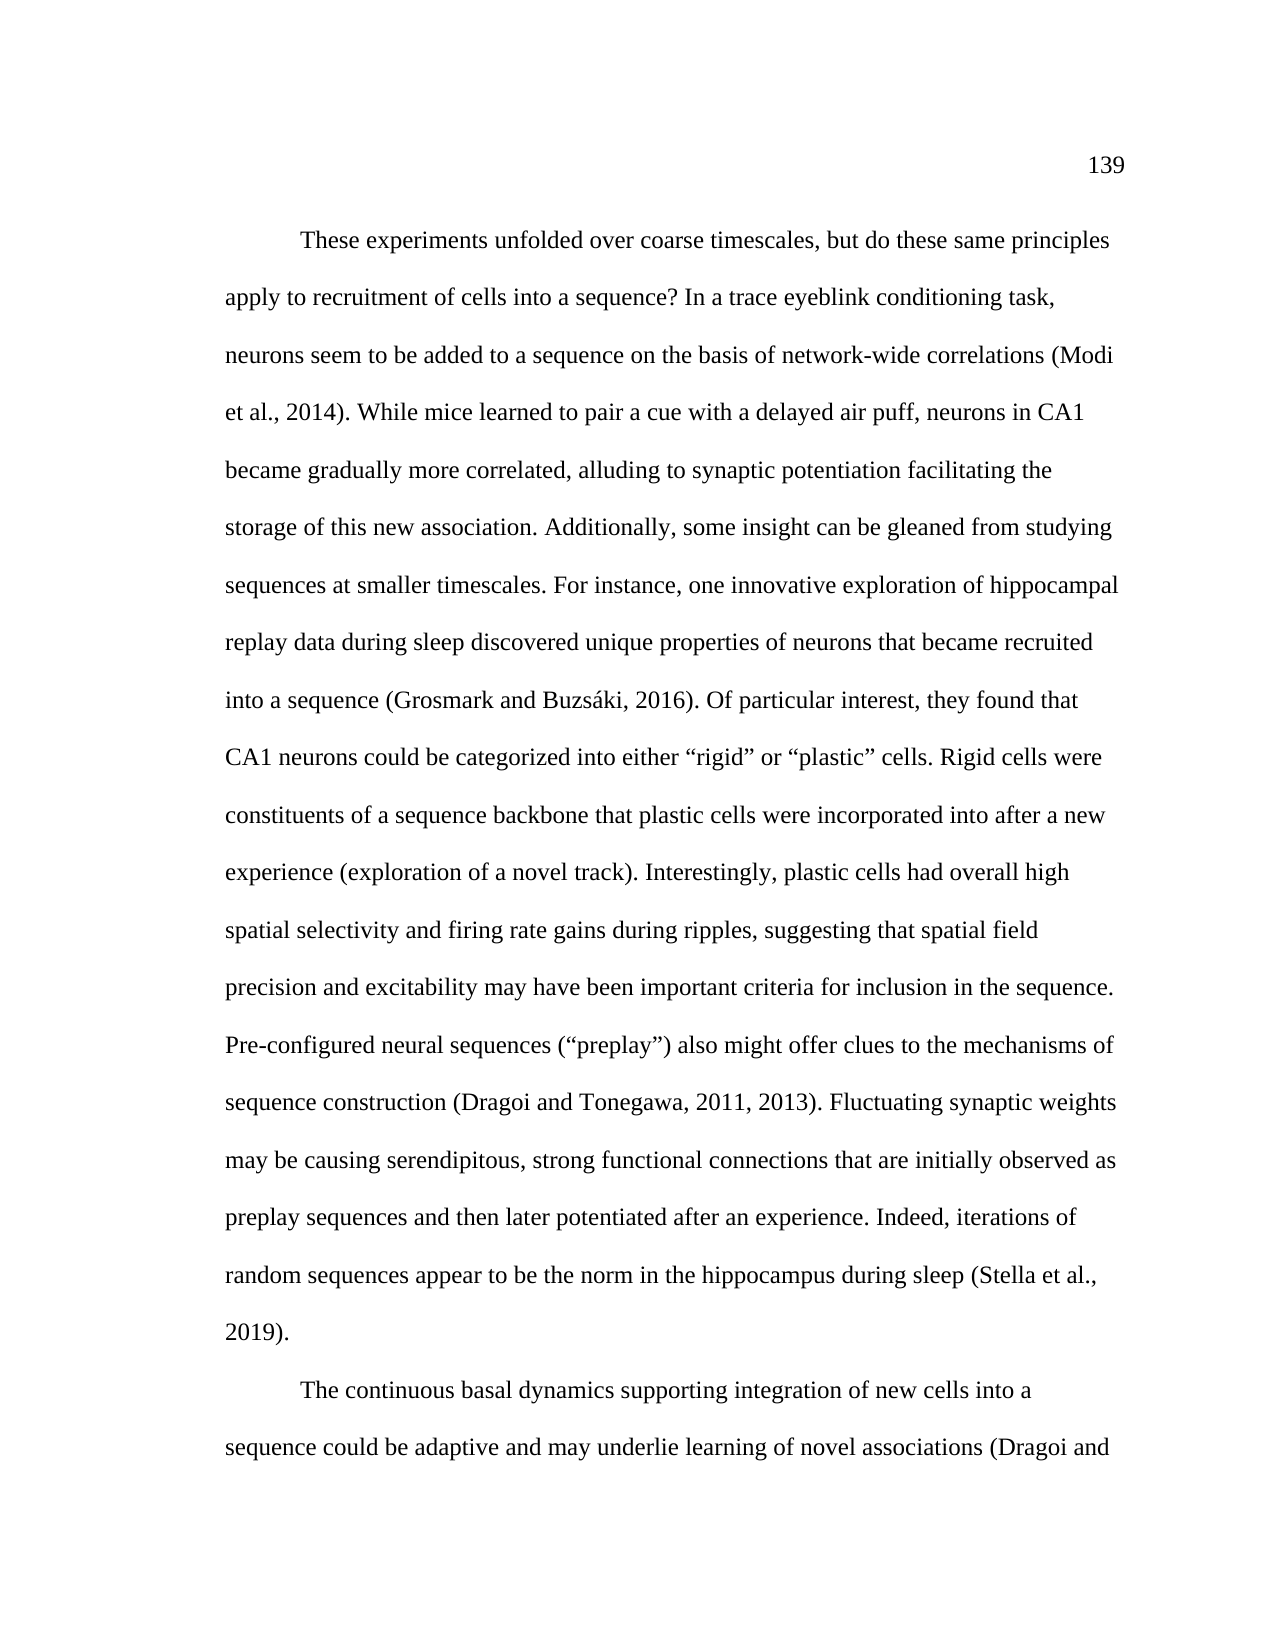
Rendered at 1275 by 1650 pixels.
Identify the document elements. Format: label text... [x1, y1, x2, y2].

text These experiments unfolded over coarse timescales, but do these same principles apply to recruitment of cells into a sequence? In a trace eyeblink conditioning task, neurons seem to be added to a sequence on the basis of network-wide correlations (Modi et al., 2014). While mice learned to pair a cue with a delayed air puff, neurons in CA1 became gradually more correlated, alluding to synaptic potentiation facilitating the storage of this new association. Additionally, some insight can be gleaned from studying sequences at smaller timescales. For instance, one innovative exploration of hippocampal replay data during sleep discovered unique properties of neurons that became recruited into a sequence (Grosmark and Buzsáki, 2016). Of particular interest, they found that CA1 neurons could be categorized into either “rigid” or “plastic” cells. Rigid cells were constituents of a sequence backbone that plastic cells were incorporated into after a new experience (exploration of a novel track). Interestingly, plastic cells had overall high spatial selectivity and firing rate gains during ripples, suggesting that spatial field precision and excitability may have been important criteria for inclusion in the sequence. Pre-configured neural sequences (“preplay”) also might offer clues to the mechanisms of sequence construction (Dragoi and Tonegawa, 2011, 2013). Fluctuating synaptic weights may be causing serendipitous, strong functional connections that are initially observed as preplay sequences and then later potentiated after an experience. Indeed, iterations of random sequences appear to be the norm in the hippocampus during sleep (Stella et al., 2019). [225, 225, 1125, 1346]
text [225, 1375, 1125, 1461]
